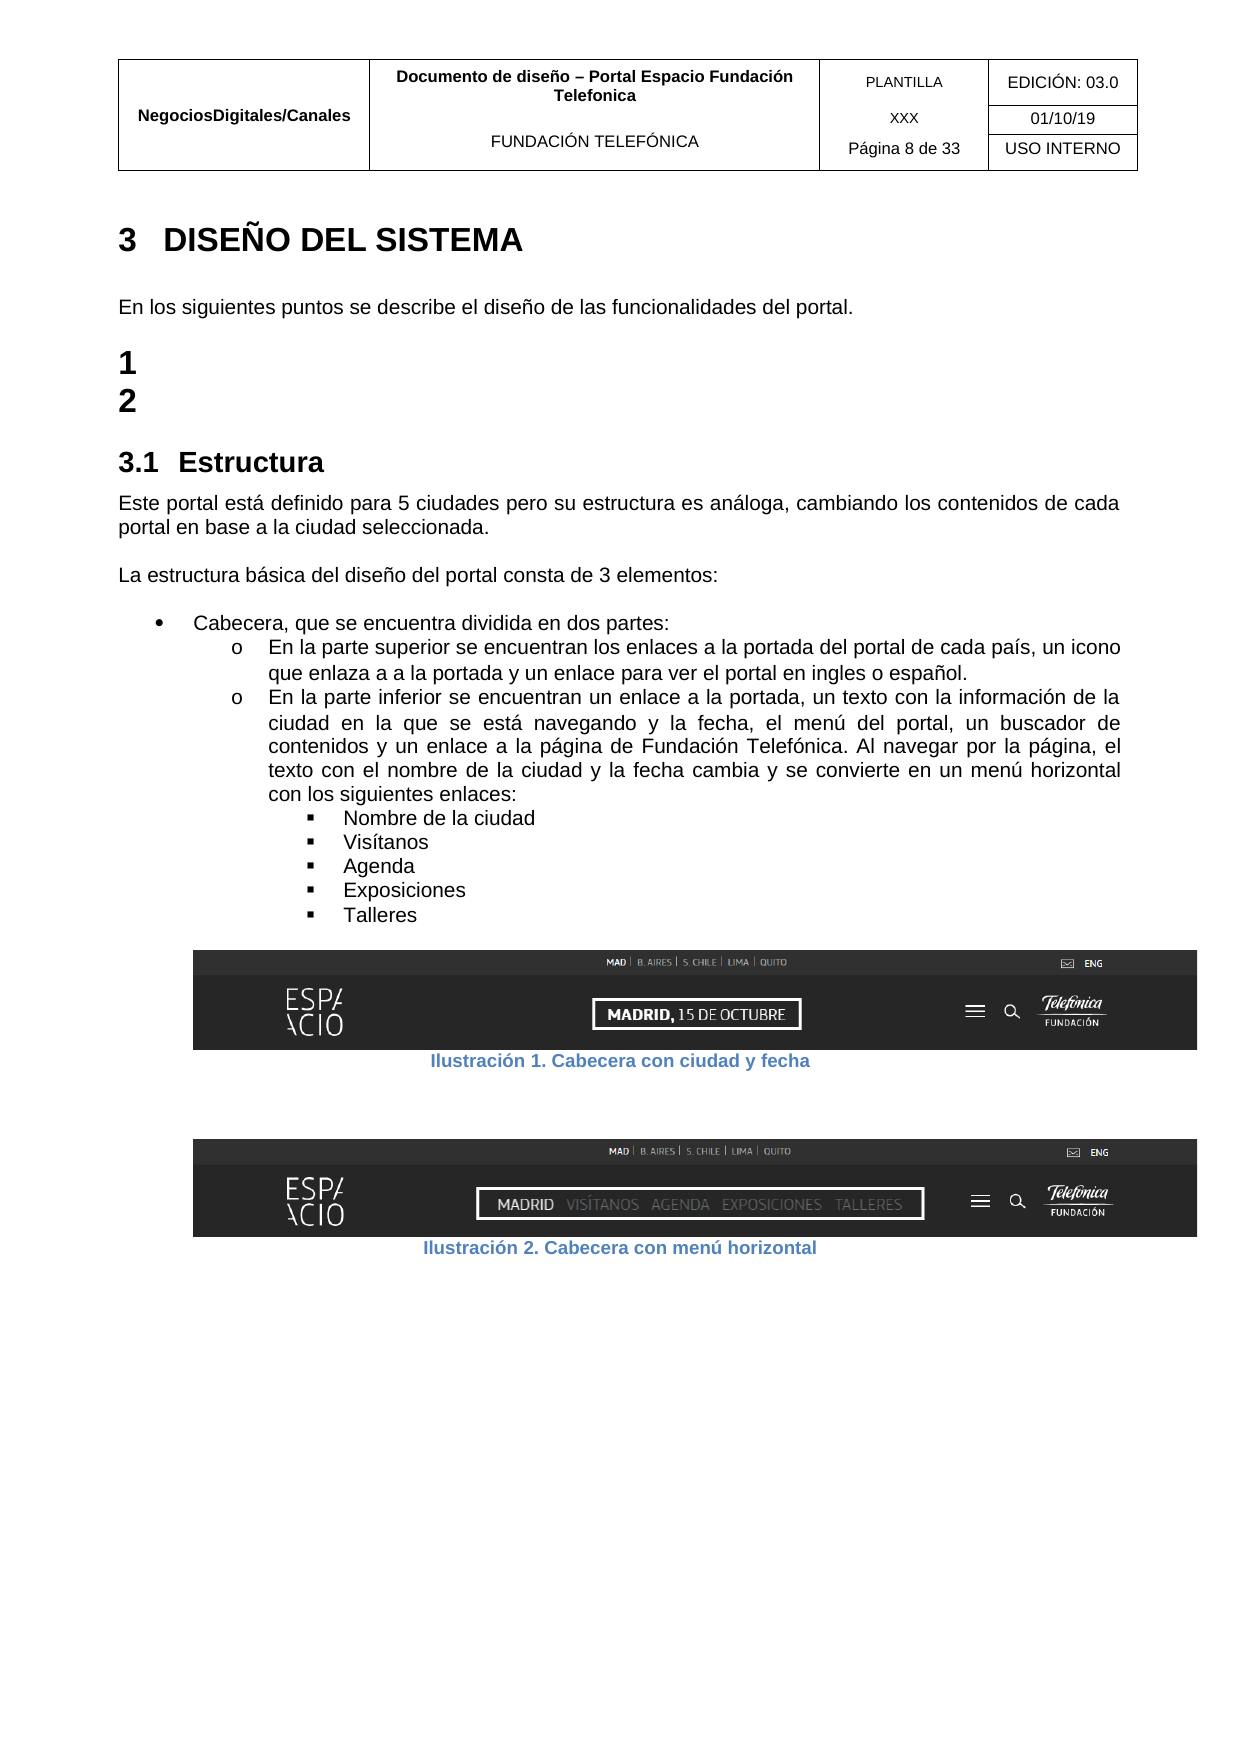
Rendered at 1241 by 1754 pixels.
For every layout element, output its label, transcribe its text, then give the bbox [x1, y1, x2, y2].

list Cabecera, que se encuentra dividida en dos partes: [156, 611, 1122, 635]
picture [193, 1139, 1198, 1237]
list Visítanos [306, 830, 1122, 854]
subtitle Estructura [118, 445, 1122, 478]
list Talleres [306, 902, 1122, 926]
list En la parte superior se encuentran los enlaces a la portada del portal de cada país, un icono que enlaza a a la portada y un enlace para ver el portal en ingles o español. [231, 635, 1122, 684]
picture [193, 950, 1198, 1050]
subtitle Diseño del sistema [118, 220, 1122, 258]
list Exposiciones [306, 878, 1122, 902]
text En los siguientes puntos se describe el diseño de las funcionalidades del portal. [118, 295, 1122, 319]
text Ilustración 1. Cabecera con ciudad y fecha [118, 1049, 1122, 1071]
text Este portal está definido para 5 ciudades pero su estructura es análoga, cambiando los contenidos de cada portal en base a la ciudad seleccionada. [118, 491, 1122, 539]
text Ilustración 2. Cabecera con menú horizontal [118, 1237, 1122, 1258]
list En la parte inferior se encuentran un enlace a la portada, un texto con la información de la ciudad en la que se está navegando y la fecha, el menú del portal, un buscador de contenidos y un enlace a la página de Fundación Telefónica. Al navegar por la página, el texto con el nombre de la ciudad y la fecha cambia y se convierte en un menú horizontal con los siguientes enlaces: [231, 684, 1122, 806]
list Nombre de la ciudad [306, 806, 1122, 830]
list Agenda [306, 854, 1122, 878]
text La estructura básica del diseño del portal consta de 3 elementos: [118, 563, 1122, 587]
